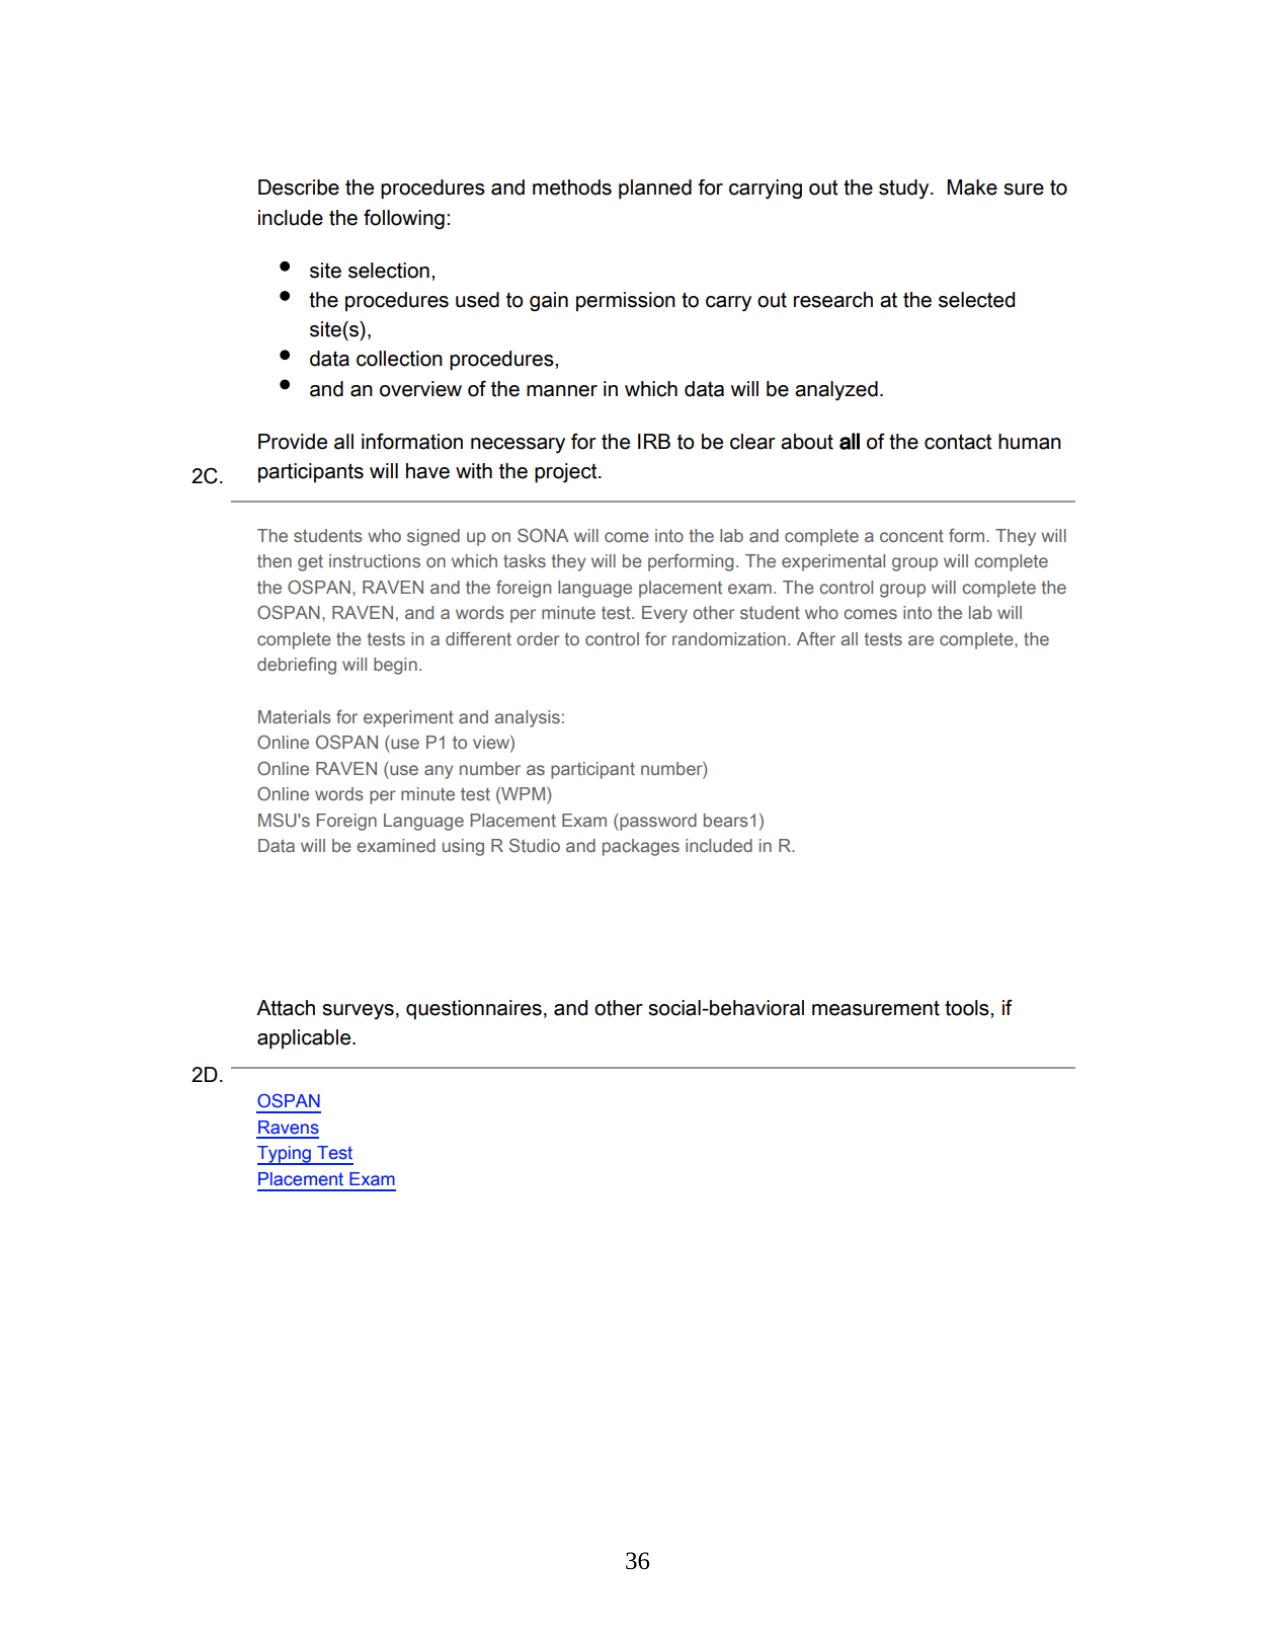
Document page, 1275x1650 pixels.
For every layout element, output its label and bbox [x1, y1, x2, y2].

picture [150, 150, 1125, 1316]
